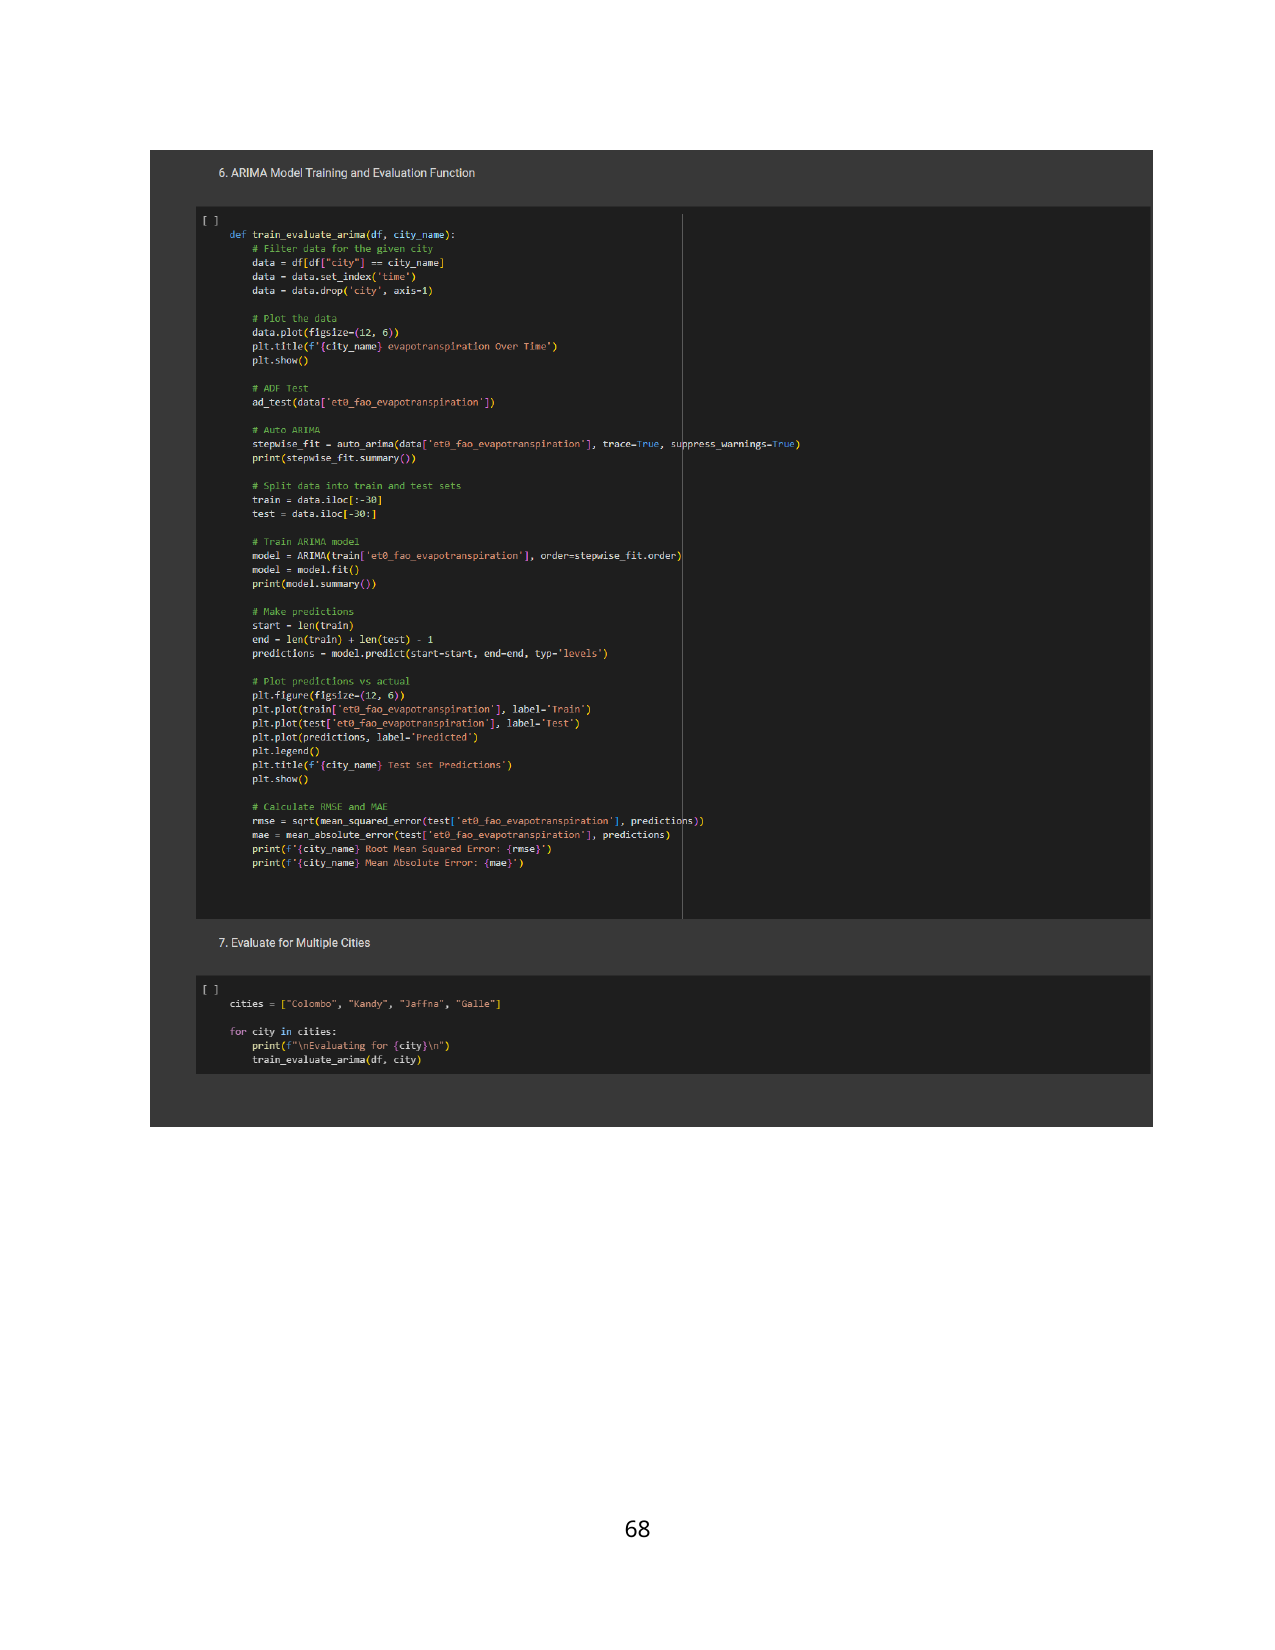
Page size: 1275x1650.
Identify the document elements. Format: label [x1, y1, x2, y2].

picture [150, 150, 1153, 1127]
